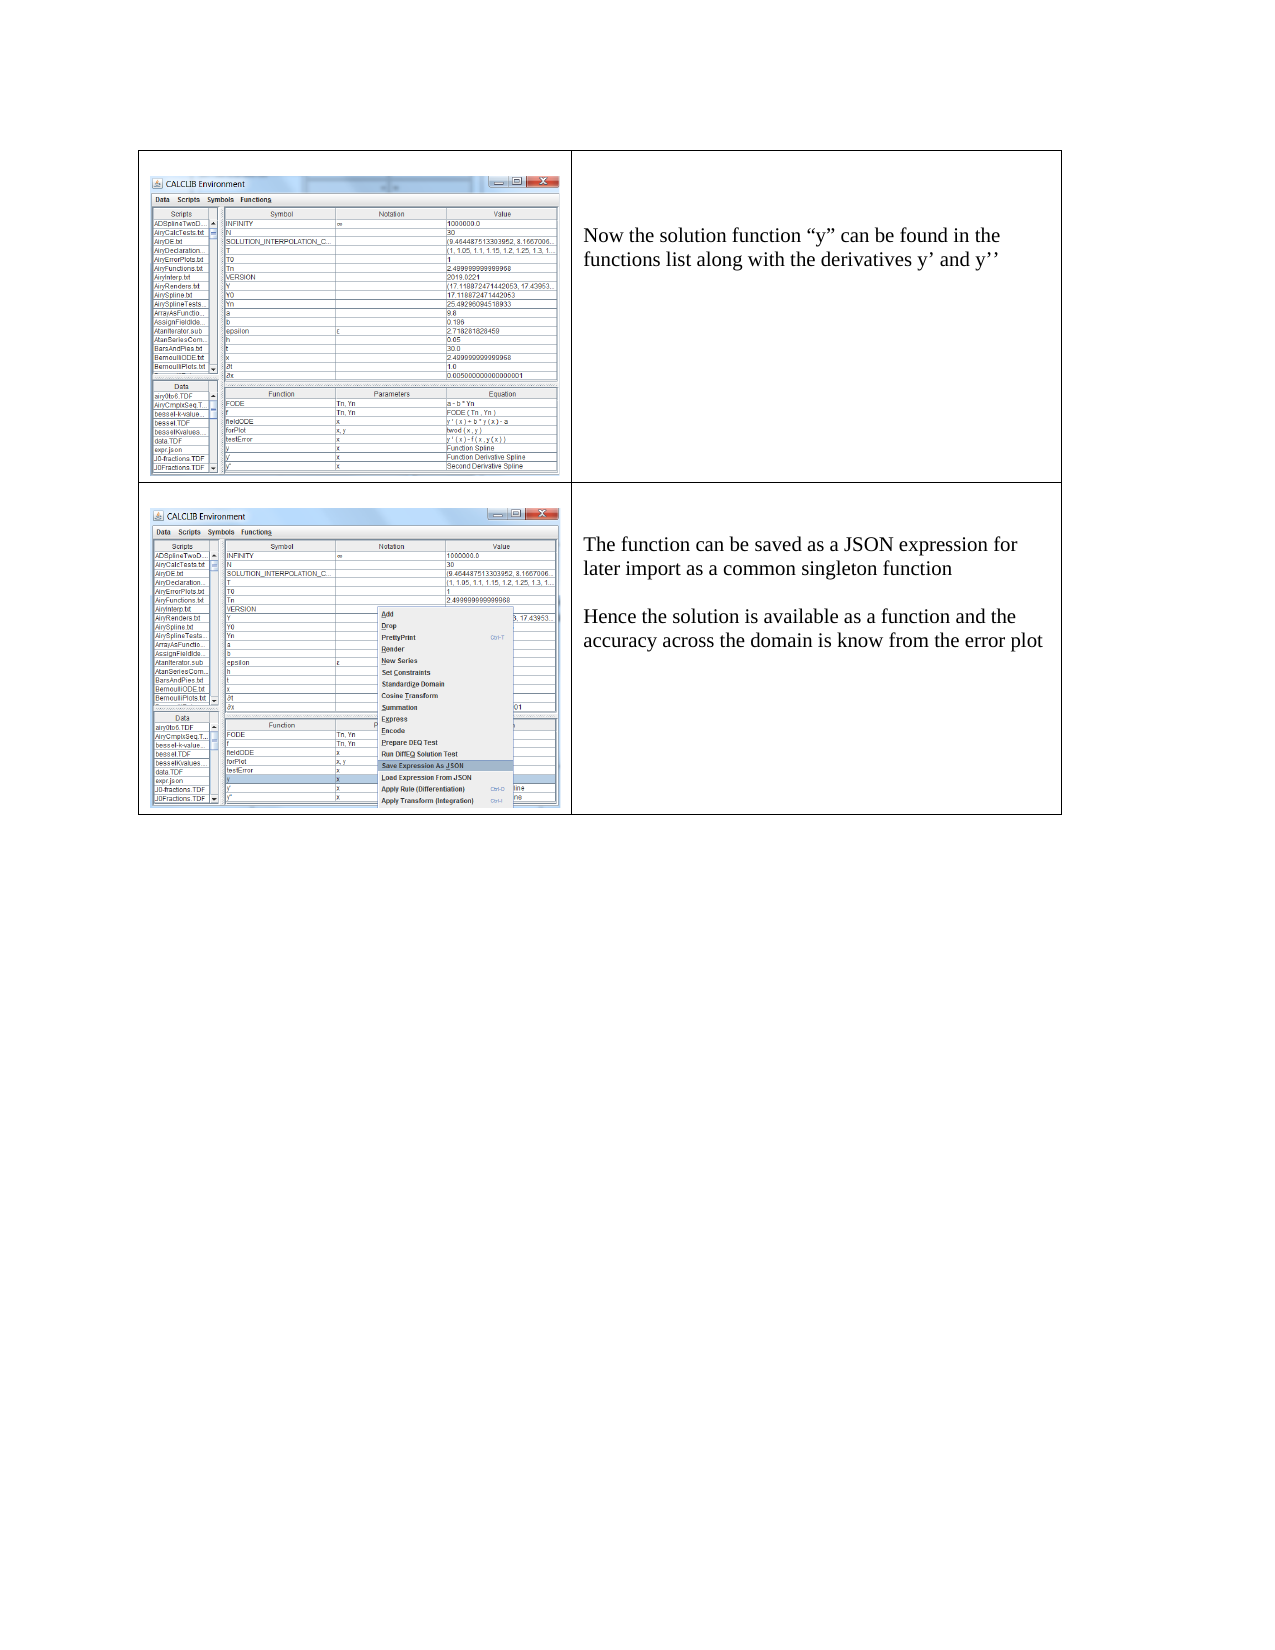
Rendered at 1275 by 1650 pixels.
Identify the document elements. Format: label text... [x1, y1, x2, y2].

table_cell The function can be saved as a JSON expression for later import as a common singleton function Hence the solution is available as a function and the accuracy across the domain is know from the error plot [572, 483, 1061, 813]
table_cell [139, 483, 571, 813]
picture [150, 508, 561, 808]
table_cell [139, 151, 571, 482]
picture [150, 176, 560, 476]
table_cell Now the solution function “y” can be found in the functions list along with the derivatives y’ and y’’ [572, 151, 1061, 482]
